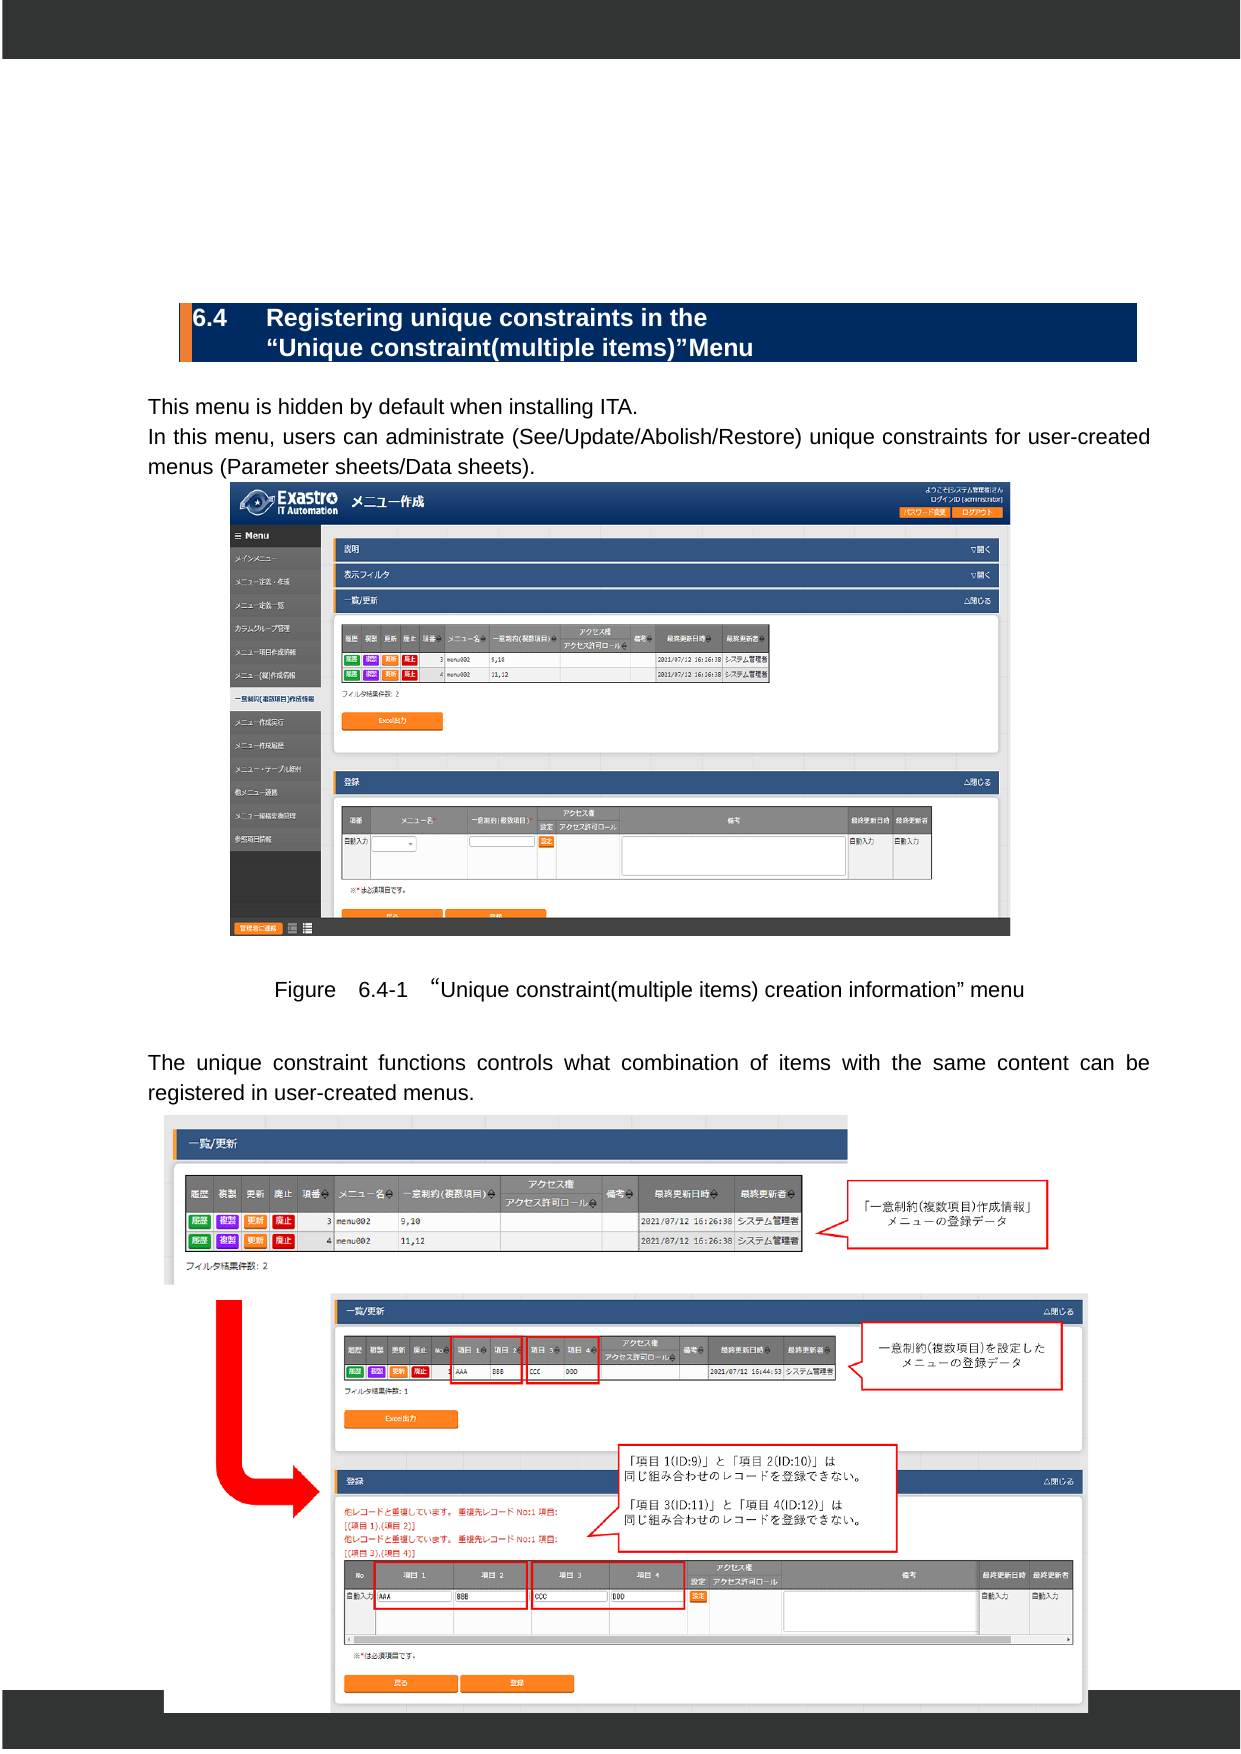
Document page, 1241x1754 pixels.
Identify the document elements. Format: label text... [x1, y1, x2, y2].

text This menu is hidden by default when installing ITA. [148, 392, 1152, 422]
picture [2, 1115, 1241, 1749]
subtitle Registering unique constraints in the “Unique constraint(multiple items)”Menu [192, 303, 1137, 362]
text The unique constraint functions controls what combination of items with the same content can be registered in user-created menus. [148, 1047, 1152, 1107]
picture [2, 0, 1241, 59]
picture [230, 482, 1011, 936]
text Figure 6.4-1 “Unique constraint(multiple items) creation information” menu [148, 958, 1152, 1018]
text In this menu, users can administrate (See/Update/Abolish/Restore) unique constraints for user-created menus (Parameter sheets/Data sheets). [148, 422, 1152, 481]
